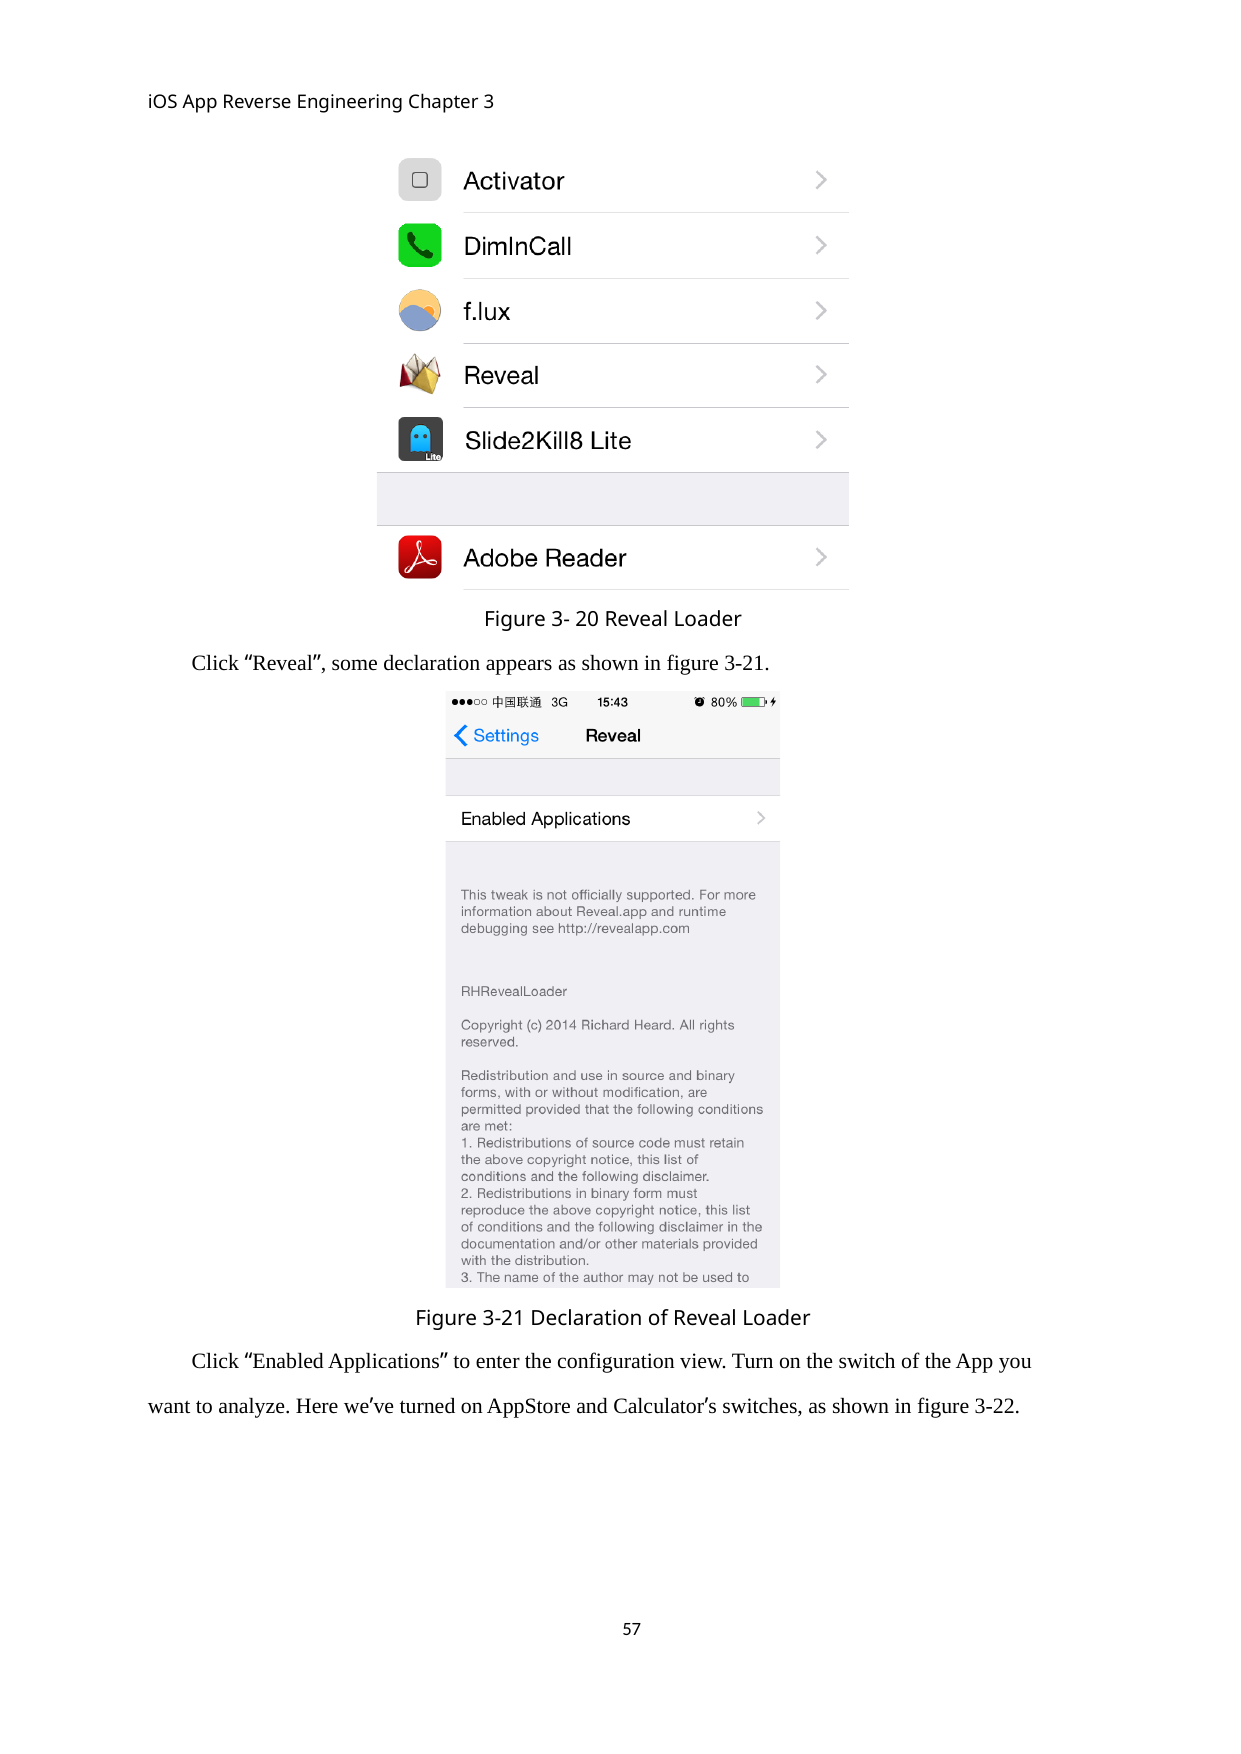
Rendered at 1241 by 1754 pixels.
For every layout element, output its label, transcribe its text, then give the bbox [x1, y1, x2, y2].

picture [445, 691, 781, 1288]
text Figure 3- 20 Reveal Loader [148, 604, 1078, 633]
picture [376, 150, 849, 590]
text Click “Reveal”, some declaration appears as shown in figure 3-21. [148, 647, 1078, 677]
text Click “Enabled Applications” to enter the configuration view. Turn on the switch of the App you want to analyze. Here we’ve turned on AppStore and Calculator’s switches, as shown in figure 3-22. [148, 1345, 1078, 1420]
text Figure 3-21 Declaration of Reveal Loader [148, 1303, 1078, 1331]
